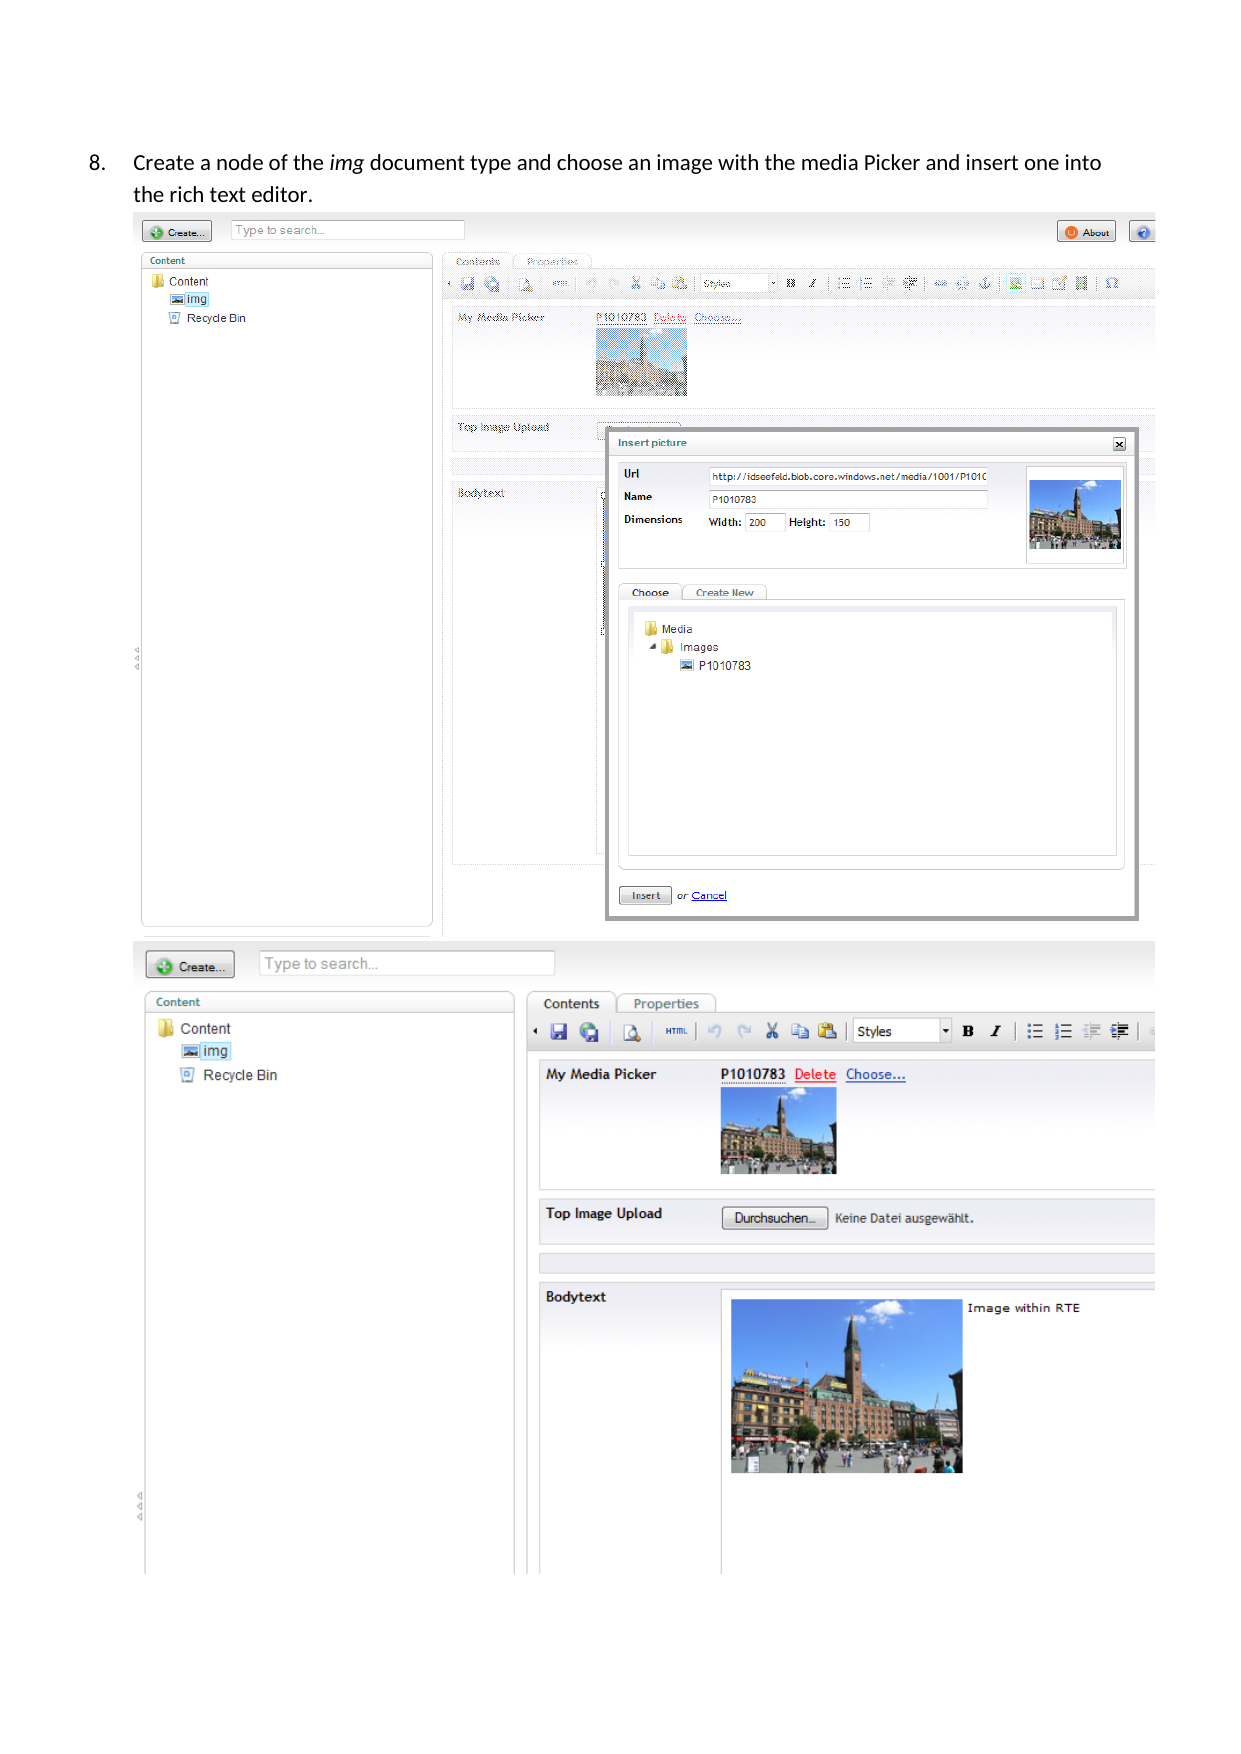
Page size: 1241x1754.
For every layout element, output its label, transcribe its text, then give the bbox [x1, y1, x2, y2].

picture [133, 212, 1156, 937]
picture [133, 941, 1155, 1574]
